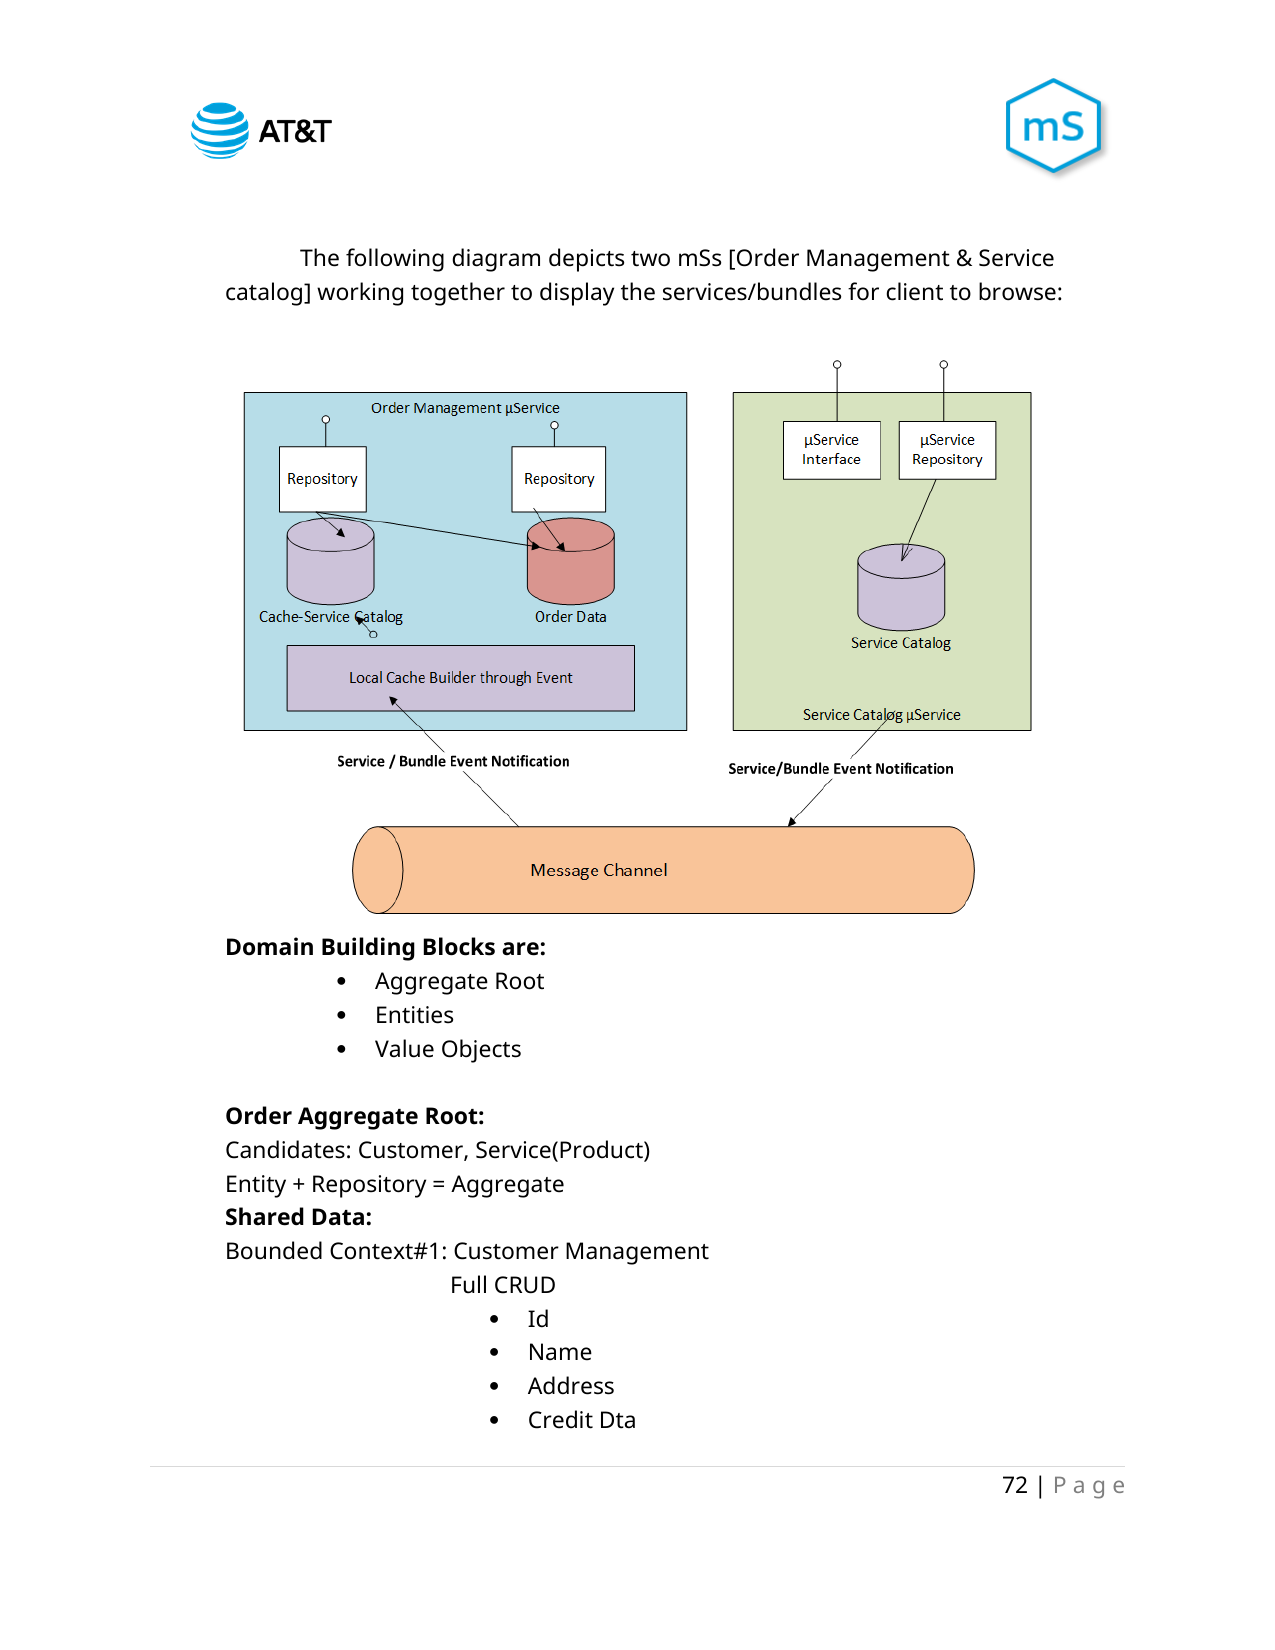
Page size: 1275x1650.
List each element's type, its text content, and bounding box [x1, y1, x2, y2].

text Shared Data: [225, 1201, 1125, 1233]
list Address [490, 1370, 1125, 1401]
text Bounded Context#1: Customer Management [225, 1235, 1125, 1266]
text Order Aggregate Root: [150, 1100, 1125, 1131]
list Aggregate Root [337, 965, 1125, 996]
picture [996, 75, 1114, 186]
picture [225, 346, 1050, 930]
list Id [490, 1303, 1125, 1334]
list Value Objects [337, 1033, 1125, 1064]
text Entity + Repository = Aggregate [225, 1168, 1125, 1199]
picture [161, 75, 360, 187]
text Candidates: Customer, Service(Product) [225, 1134, 1125, 1165]
text Full CRUD [225, 1269, 1125, 1300]
list Credit Dta [490, 1404, 1125, 1435]
text Domain Building Blocks are: [150, 931, 1125, 963]
text The following diagram depicts two mSs [Order Management & Service catalog] working together to display the services/bundles for client to browse: [225, 242, 1125, 307]
list Name [490, 1336, 1125, 1368]
list Entities [337, 999, 1125, 1030]
